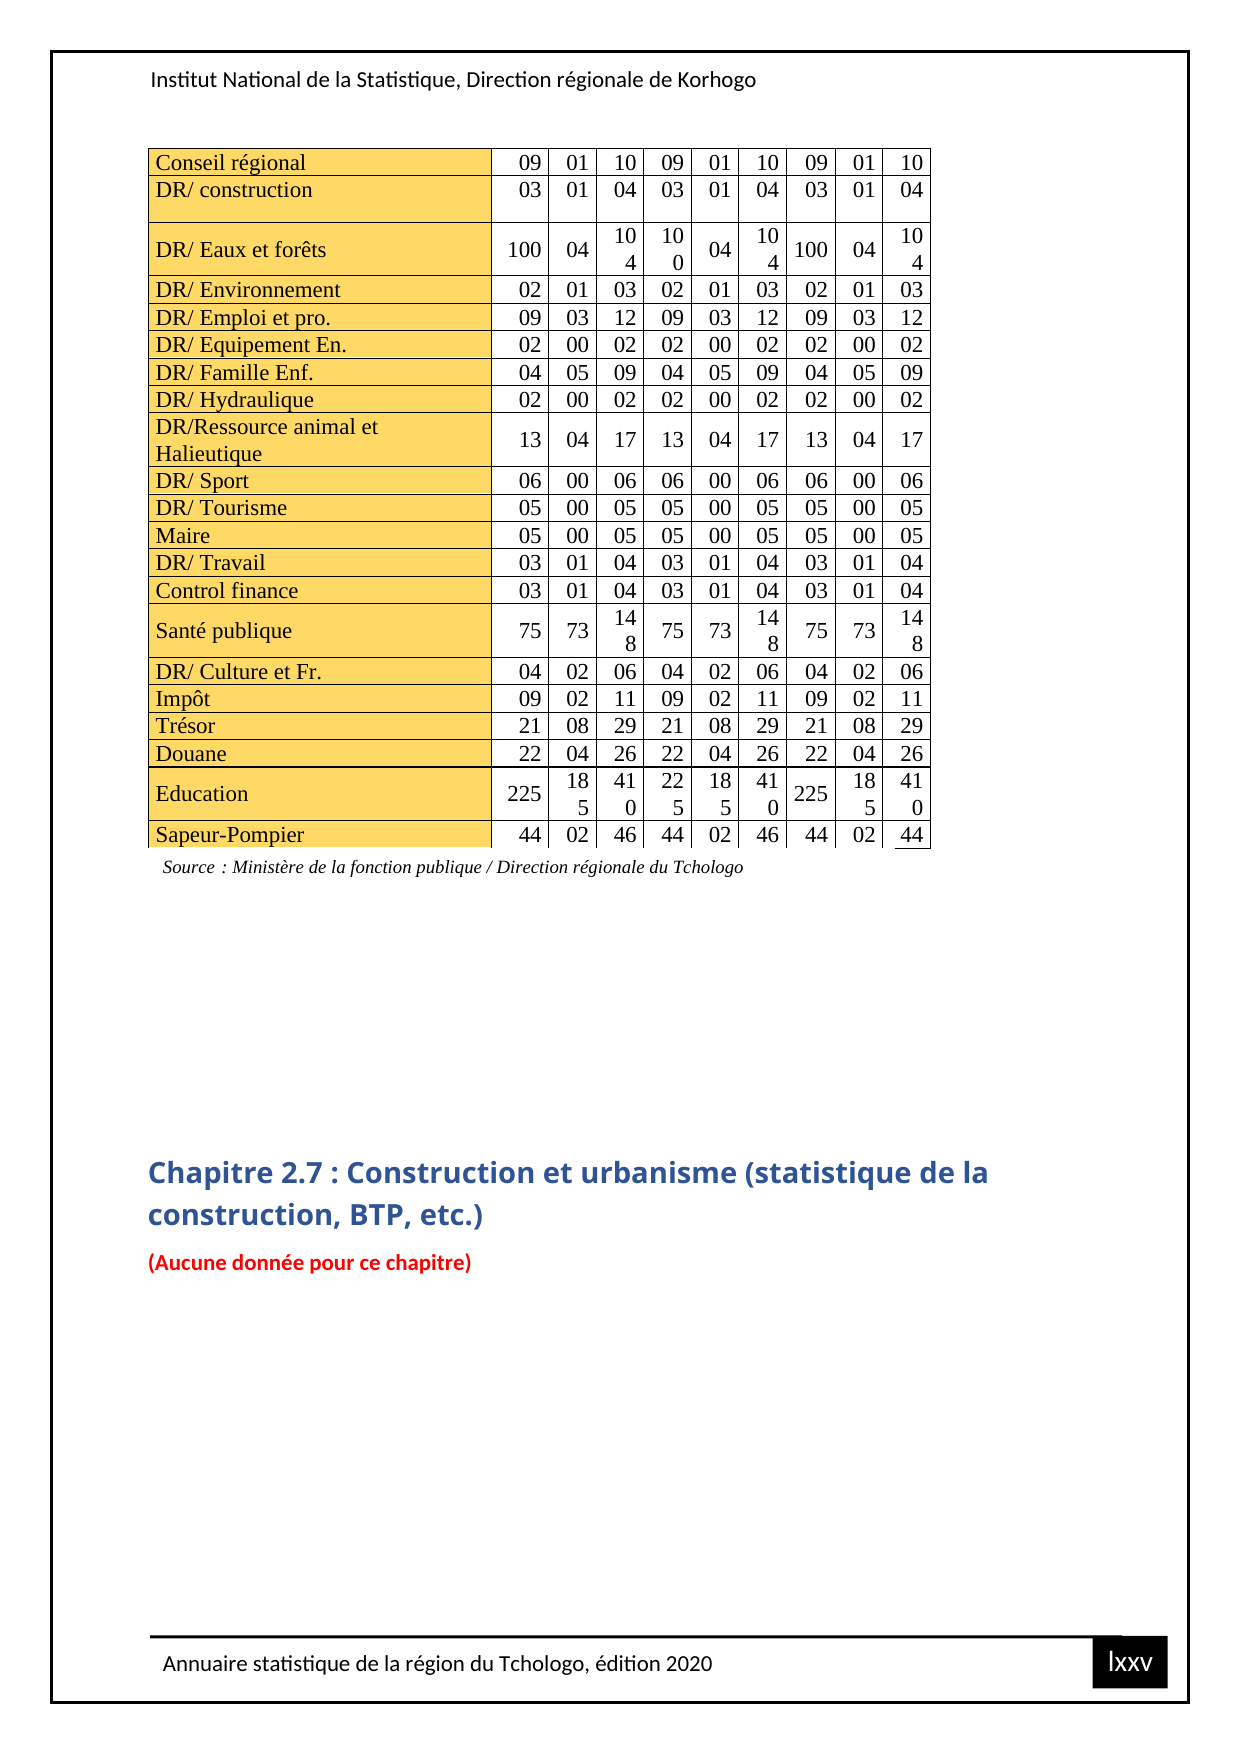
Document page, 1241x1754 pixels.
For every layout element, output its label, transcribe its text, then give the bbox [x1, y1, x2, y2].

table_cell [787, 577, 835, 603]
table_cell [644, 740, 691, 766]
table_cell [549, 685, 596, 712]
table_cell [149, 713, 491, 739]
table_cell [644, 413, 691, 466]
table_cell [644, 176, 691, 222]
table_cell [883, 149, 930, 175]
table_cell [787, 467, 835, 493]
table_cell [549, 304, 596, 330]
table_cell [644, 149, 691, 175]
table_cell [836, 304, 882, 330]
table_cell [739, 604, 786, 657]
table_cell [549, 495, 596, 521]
subtitle Chapitre 2.7 : Construction et urbanisme (statistique de la construction, BTP, etc.) [148, 1152, 1093, 1233]
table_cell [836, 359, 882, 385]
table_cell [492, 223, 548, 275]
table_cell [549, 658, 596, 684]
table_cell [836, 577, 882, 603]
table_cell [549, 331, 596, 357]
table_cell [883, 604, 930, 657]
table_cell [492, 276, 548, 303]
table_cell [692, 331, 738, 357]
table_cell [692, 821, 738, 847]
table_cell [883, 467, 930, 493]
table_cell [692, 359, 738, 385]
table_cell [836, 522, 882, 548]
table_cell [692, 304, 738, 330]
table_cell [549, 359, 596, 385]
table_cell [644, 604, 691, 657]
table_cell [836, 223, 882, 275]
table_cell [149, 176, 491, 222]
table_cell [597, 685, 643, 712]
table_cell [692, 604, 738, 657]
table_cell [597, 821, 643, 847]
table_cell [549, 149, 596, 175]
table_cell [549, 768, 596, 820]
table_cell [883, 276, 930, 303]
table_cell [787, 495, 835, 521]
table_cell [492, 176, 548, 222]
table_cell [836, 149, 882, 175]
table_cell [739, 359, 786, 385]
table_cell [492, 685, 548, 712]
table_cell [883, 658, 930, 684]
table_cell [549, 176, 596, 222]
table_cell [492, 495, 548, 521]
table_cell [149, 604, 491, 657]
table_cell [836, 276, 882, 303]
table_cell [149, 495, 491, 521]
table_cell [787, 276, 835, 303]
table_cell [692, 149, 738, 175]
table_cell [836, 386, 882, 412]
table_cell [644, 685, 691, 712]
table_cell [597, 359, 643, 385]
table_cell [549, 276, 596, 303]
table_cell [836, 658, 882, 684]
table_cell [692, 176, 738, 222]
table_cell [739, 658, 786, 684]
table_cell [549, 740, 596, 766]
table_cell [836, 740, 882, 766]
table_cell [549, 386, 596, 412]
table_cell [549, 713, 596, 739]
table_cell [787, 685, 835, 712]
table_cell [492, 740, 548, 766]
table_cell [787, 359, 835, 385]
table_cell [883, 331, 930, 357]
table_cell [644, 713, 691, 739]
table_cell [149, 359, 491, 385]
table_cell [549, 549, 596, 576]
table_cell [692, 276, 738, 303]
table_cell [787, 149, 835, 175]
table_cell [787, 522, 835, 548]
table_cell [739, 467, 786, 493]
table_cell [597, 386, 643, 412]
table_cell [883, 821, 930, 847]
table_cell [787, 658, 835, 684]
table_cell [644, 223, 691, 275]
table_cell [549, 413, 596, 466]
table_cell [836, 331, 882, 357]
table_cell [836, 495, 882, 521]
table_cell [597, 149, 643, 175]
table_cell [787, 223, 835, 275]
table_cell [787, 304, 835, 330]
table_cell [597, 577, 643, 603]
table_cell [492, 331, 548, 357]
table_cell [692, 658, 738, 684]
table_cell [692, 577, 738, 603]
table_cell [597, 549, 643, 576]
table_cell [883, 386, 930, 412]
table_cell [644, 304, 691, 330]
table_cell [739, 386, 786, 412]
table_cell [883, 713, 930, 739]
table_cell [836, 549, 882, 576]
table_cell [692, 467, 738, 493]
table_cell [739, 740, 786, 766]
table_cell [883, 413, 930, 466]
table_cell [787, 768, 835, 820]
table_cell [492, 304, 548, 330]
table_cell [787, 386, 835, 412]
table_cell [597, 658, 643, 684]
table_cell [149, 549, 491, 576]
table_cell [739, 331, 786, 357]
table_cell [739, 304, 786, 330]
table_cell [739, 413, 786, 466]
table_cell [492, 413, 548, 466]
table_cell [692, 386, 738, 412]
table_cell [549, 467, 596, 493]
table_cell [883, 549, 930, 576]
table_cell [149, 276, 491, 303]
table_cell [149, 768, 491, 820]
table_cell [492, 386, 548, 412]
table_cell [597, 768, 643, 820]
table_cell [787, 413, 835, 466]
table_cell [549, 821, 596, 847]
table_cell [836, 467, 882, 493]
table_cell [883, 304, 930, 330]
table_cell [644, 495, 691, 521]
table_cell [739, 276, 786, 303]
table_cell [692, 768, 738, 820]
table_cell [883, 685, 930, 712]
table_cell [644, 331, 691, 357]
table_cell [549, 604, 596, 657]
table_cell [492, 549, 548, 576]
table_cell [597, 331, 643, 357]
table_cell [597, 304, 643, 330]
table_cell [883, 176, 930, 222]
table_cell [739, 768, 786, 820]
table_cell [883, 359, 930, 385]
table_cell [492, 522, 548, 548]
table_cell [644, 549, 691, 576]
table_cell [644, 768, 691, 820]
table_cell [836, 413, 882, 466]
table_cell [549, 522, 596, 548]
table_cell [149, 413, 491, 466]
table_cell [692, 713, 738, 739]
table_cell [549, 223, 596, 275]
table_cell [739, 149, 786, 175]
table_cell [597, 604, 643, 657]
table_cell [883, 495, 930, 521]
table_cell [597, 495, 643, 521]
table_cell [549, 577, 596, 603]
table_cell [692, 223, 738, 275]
text (Aucune donnée pour ce chapitre) [148, 1248, 1093, 1276]
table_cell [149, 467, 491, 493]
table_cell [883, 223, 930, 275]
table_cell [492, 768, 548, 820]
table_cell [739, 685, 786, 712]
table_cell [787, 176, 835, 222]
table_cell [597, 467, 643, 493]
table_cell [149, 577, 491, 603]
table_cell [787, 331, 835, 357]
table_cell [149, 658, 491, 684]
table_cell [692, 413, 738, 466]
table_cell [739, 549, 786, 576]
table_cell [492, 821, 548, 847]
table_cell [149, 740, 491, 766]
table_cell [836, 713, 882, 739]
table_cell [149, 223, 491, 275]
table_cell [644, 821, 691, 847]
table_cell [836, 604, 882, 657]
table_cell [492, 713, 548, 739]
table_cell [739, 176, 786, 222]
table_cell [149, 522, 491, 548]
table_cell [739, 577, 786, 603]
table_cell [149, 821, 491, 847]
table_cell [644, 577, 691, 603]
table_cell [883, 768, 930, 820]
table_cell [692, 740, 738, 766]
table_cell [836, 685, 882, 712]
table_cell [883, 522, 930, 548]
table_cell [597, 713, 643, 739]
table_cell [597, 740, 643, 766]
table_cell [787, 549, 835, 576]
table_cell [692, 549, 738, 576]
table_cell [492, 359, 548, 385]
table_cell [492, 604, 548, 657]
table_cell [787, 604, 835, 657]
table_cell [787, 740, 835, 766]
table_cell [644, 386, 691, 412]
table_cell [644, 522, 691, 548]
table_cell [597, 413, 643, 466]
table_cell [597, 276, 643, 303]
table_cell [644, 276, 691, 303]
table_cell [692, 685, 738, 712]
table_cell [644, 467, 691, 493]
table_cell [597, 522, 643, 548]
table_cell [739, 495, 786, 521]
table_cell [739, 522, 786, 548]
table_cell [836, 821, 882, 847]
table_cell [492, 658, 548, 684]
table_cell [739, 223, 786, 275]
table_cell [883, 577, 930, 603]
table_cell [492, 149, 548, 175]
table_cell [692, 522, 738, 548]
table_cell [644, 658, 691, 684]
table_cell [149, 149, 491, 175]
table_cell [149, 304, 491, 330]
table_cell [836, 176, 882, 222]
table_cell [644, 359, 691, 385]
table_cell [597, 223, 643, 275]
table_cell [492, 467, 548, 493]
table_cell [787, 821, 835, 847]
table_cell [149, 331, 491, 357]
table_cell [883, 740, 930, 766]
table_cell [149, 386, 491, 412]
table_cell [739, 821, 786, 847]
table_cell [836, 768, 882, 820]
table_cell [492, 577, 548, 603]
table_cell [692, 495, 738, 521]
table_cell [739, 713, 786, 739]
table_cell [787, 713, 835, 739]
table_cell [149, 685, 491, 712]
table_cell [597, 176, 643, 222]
